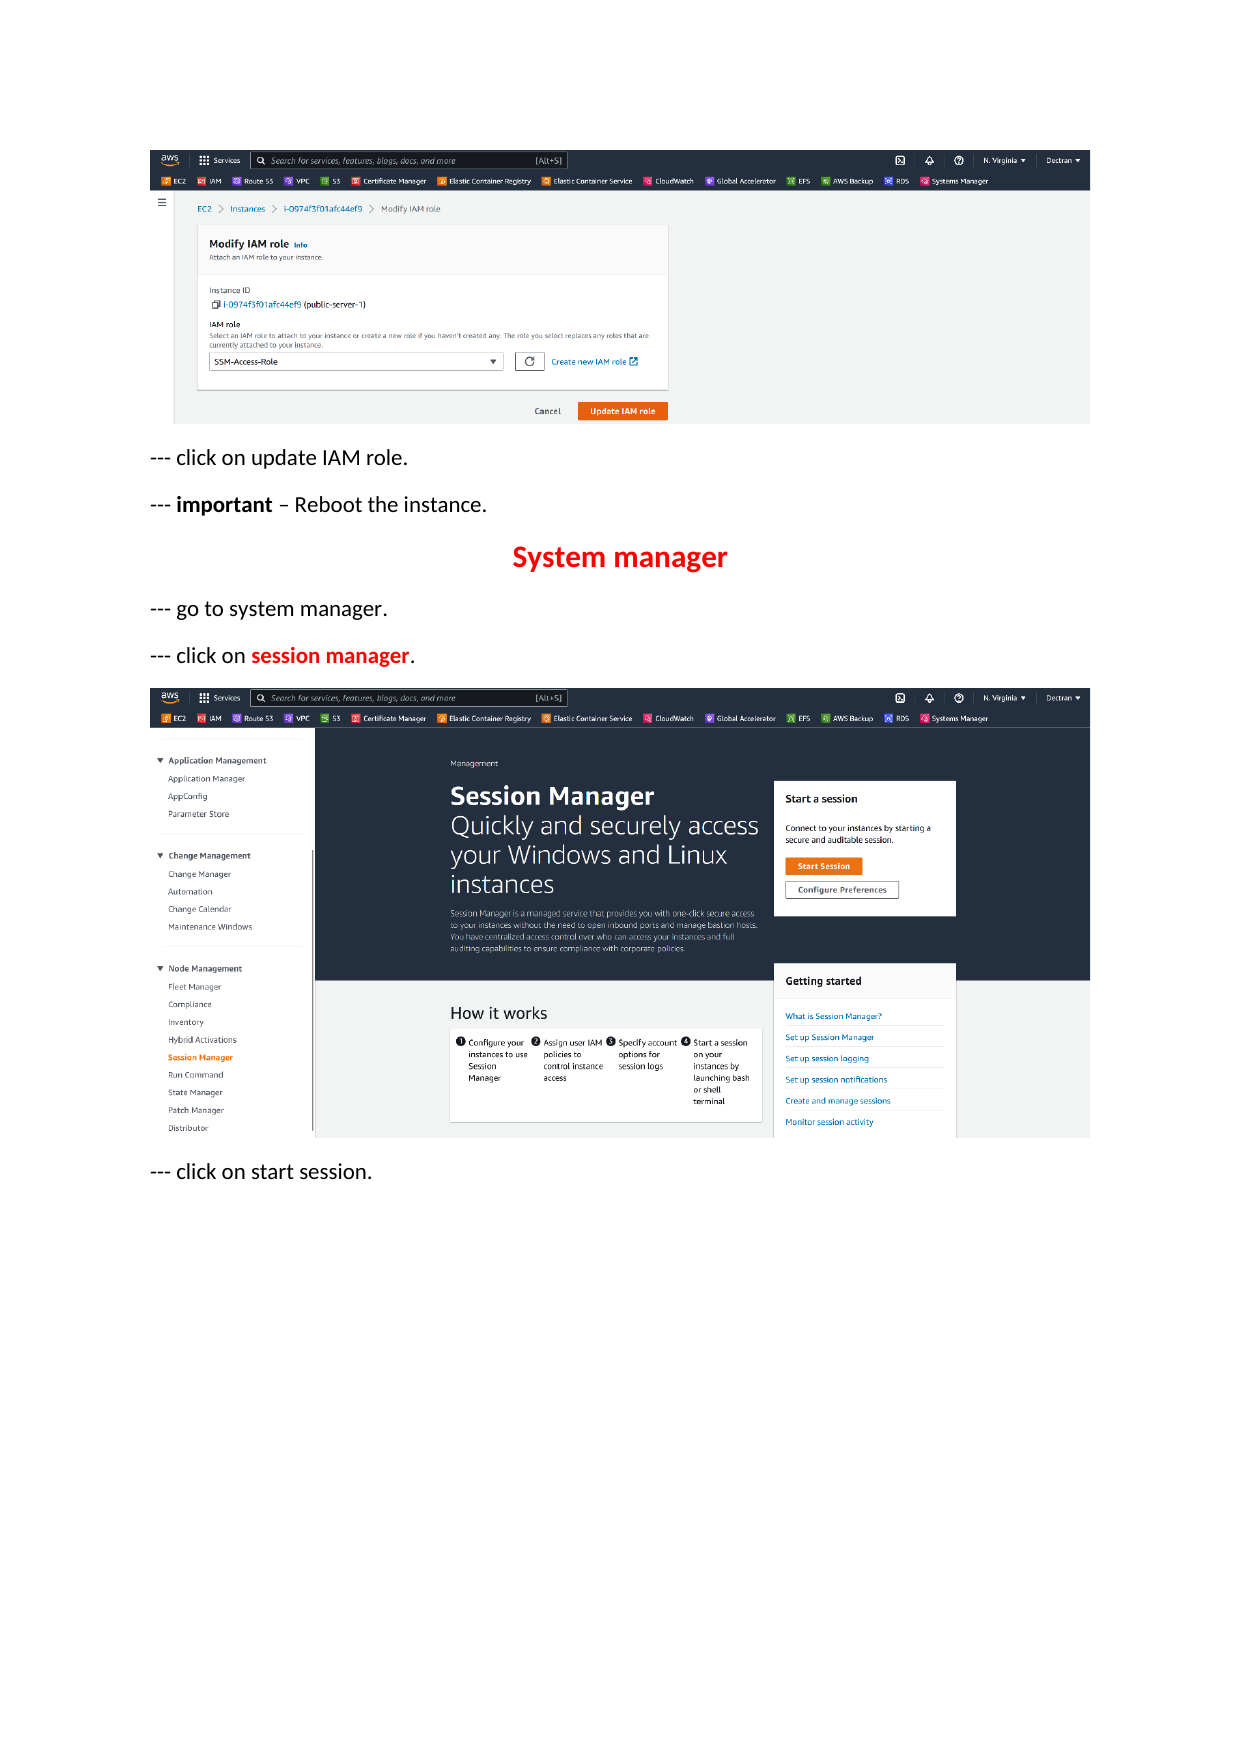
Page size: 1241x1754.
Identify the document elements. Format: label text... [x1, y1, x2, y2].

text --- click on session manager. [150, 641, 1090, 669]
picture [150, 150, 1091, 424]
text --- important – Reboot the instance. [150, 490, 1090, 518]
text --- click on update IAM role. [150, 443, 1090, 471]
text System manager [150, 537, 1090, 575]
picture [150, 688, 1091, 1138]
text --- click on start session. [150, 1157, 1090, 1185]
text --- go to system manager. [150, 594, 1090, 622]
